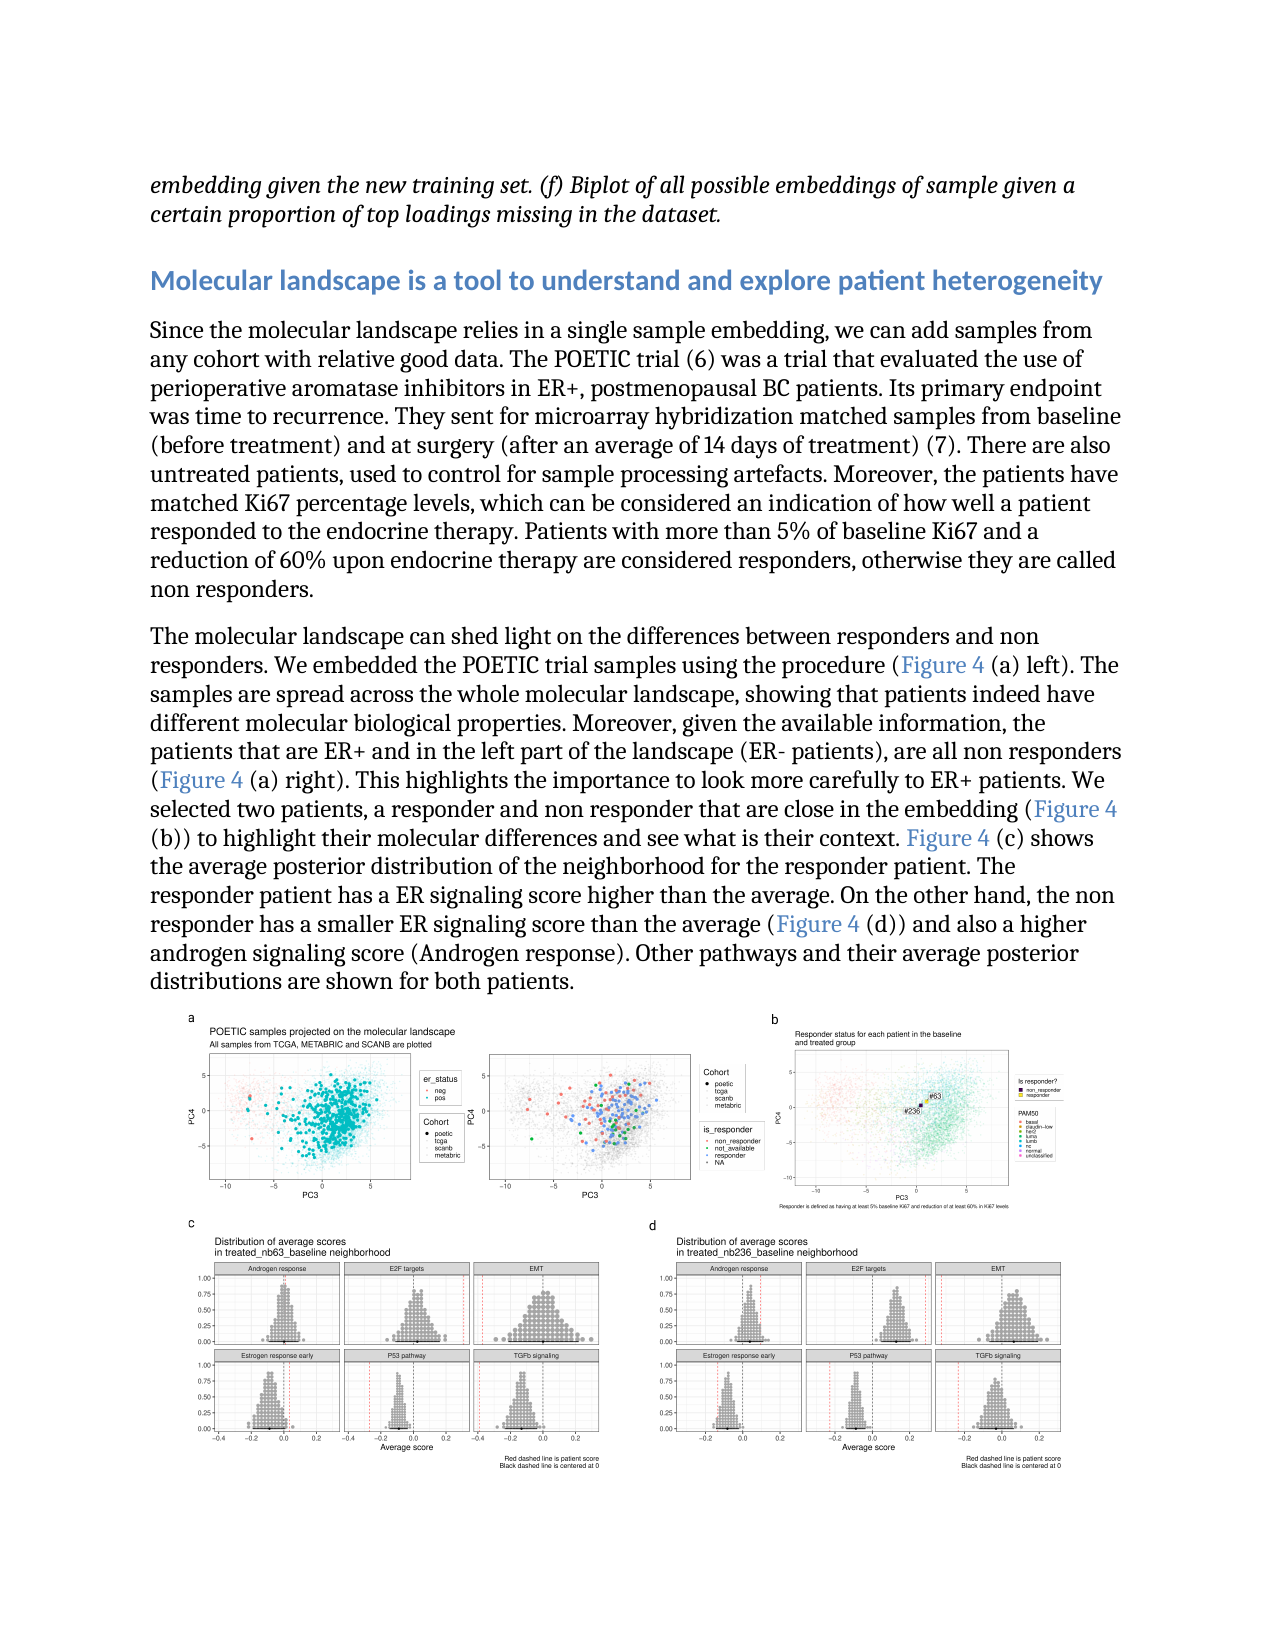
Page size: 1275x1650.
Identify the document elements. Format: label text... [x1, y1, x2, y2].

text Since the molecular landscape relies in a single sample embedding, we can add samples from any cohort with relative good data. The POETIC trial (6) was a trial that evaluated the use of perioperative aromatase inhibitors in ER+, postmenopausal BC patients. Its primary endpoint was time to recurrence. They sent for microarray hybridization matched samples from baseline (before treatment) and at surgery (after an average of 14 days of treatment) (7). There are also untreated patients, used to control for sample processing artefacts. Moreover, the patients have matched Ki67 percentage levels, which can be considered an indication of how well a patient responded to the endocrine therapy. Patients with more than 5% of baseline Ki67 and a reduction of 60% upon endocrine therapy are considered responders, otherwise they are called non responders. [150, 316, 1125, 603]
subtitle Molecular landscape is a tool to understand and explore patient heterogeneity [150, 262, 1125, 297]
picture [188, 1014, 1064, 1468]
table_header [139, 1015, 1114, 1489]
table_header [139, 150, 1114, 241]
text The molecular landscape can shed light on the differences between responders and non responders. We embedded the POETIC trial samples using the procedure (Figure 4 (a) left). The samples are spread across the whole molecular landscape, showing that patients indeed have different molecular biological properties. Moreover, given the available information, the patients that are ER+ and in the left part of the landscape (ER- patients), are all non responders (Figure 4 (a) right). This highlights the importance to look more carefully to ER+ patients. We selected two patients, a responder and non responder that are close in the embedding (Figure 4 (b)) to highlight their molecular differences and see what is their context. Figure 4 (c) shows the average posterior distribution of the neighborhood for the responder patient. The responder patient has a ER signaling score higher than the average. On the other hand, the non responder has a smaller ER signaling score than the average (Figure 4 (d)) and also a higher androgen signaling score (Androgen response). Other pathways and their average posterior distributions are shown for both patients. [150, 622, 1125, 996]
